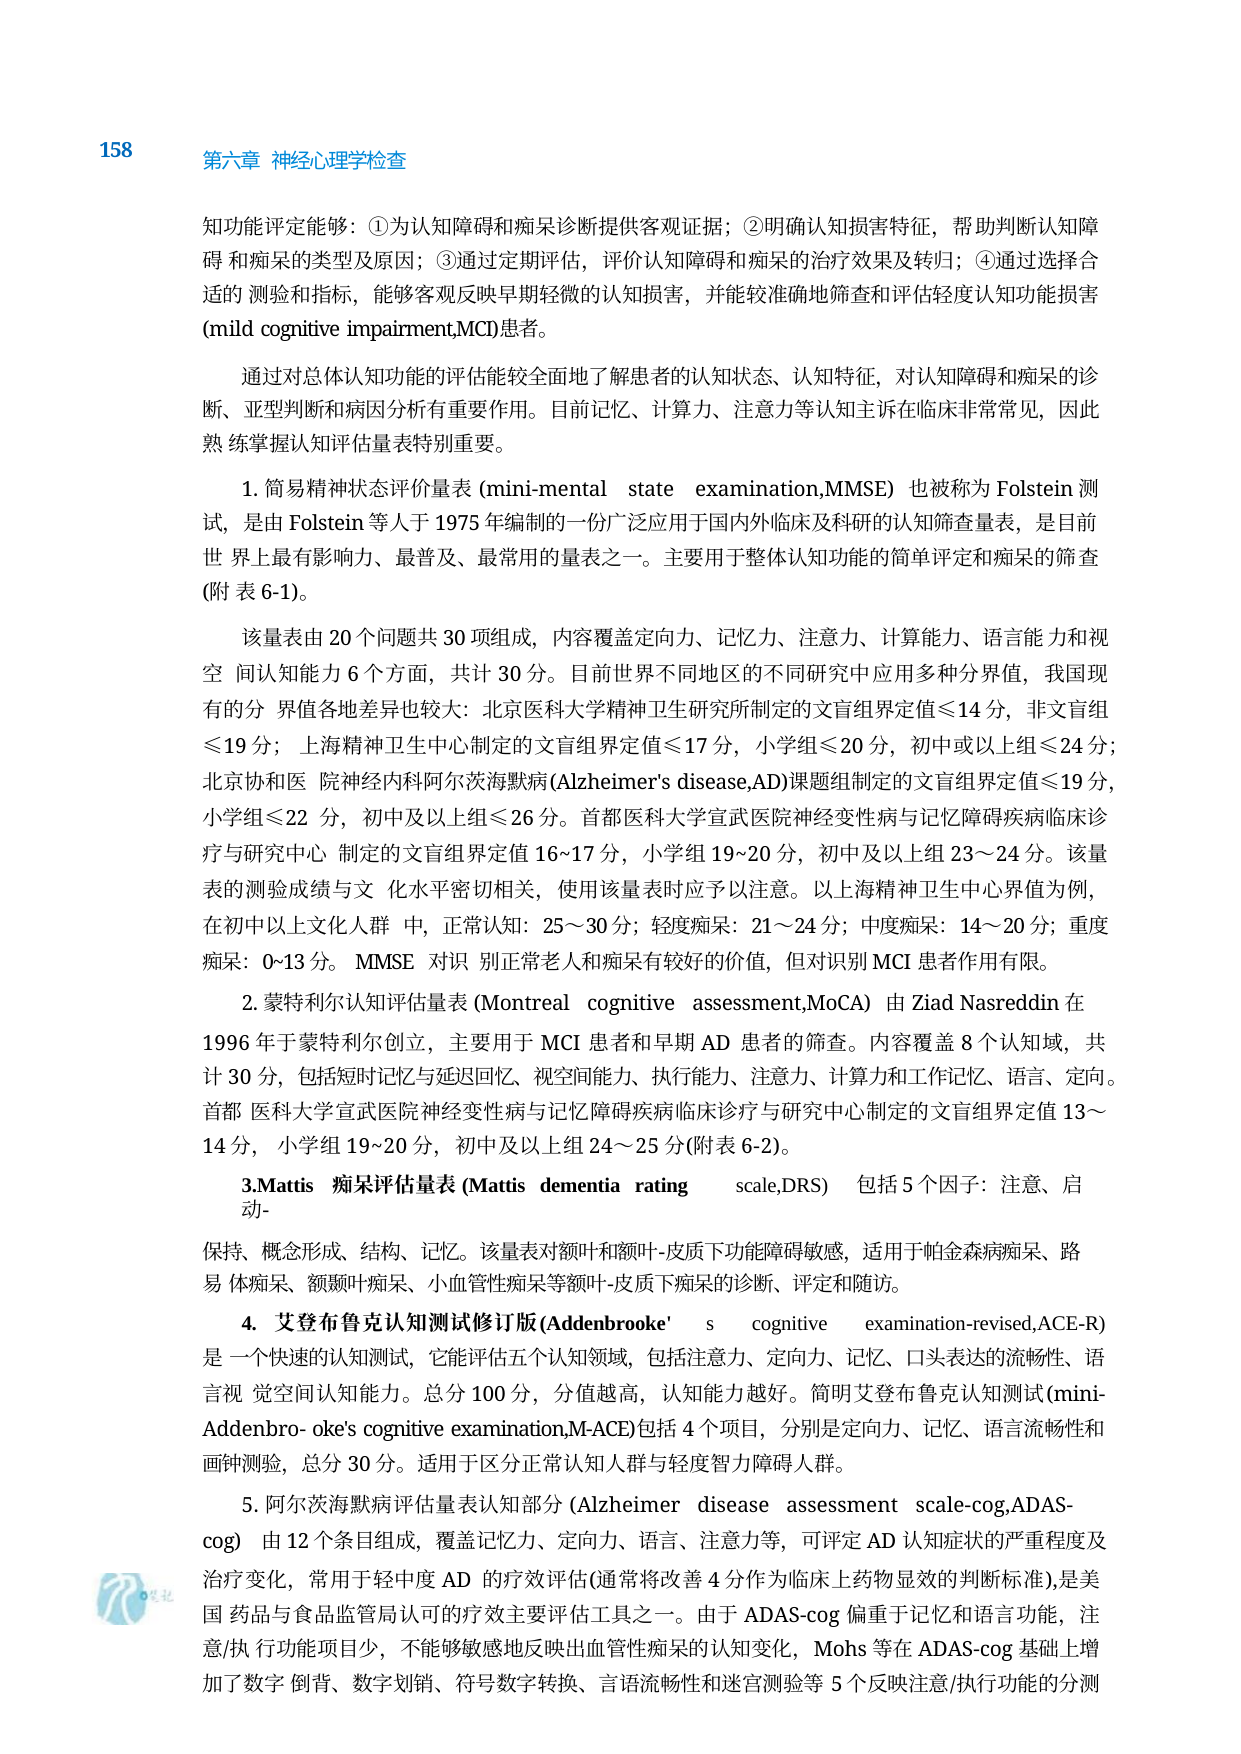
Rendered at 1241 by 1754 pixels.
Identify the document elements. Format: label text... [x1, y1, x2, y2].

text cog) 由12个条目组成，覆盖记忆力、定向力、语言、注意力等，可评定AD 认知症状的严重程度及 [202, 1527, 1109, 1554]
text 2. 蒙特利尔认知评估量表 (Montreal cognitive assessment,MoCA) 由 Ziad Nasreddin在 [241, 989, 1109, 1016]
text 知功能评定能够：①为认知障碍和痴呆诊断提供客观证据；②明确认知损害特征，帮助判断认知障碍 和痴呆的类型及原因；③通过定期评估，评价认知障碍和痴呆的治疗效果及转归；④通过选择合适的 测验和指标，能够客观反映早期轻微的认知损害，并能较准确地筛查和评估轻度认知功能损害(mild cognitive impairment,MCI)患者。 [202, 210, 1099, 342]
text 1996年于蒙特利尔创立，主要用于MCI 患者和早期AD 患者的筛查。内容覆盖8个认知域，共计30 分，包括短时记忆与延迟回忆、视空间能力、执行能力、注意力、计算力和工作记忆、语言、定向。首都 医科大学宣武医院神经变性病与记忆障碍疾病临床诊疗与研究中心制定的文盲组界定值13～14分， 小学组19~20分，初中及以上组24～25分(附表6-2)。 [202, 1026, 1107, 1160]
text 4. 艾登布鲁克认知测试修订版(Addenbrooke' s cognitive examination-revised,ACE-R) 是 一个快速的认知测试，它能评估五个认知领域，包括注意力、定向力、记忆、口头表达的流畅性、语言视 觉空间认知能力。总分100分，分值越高，认知能力越好。简明艾登布鲁克认知测试(mini-Addenbro- oke's cognitive examination,M-ACE)包括4个项目，分别是定向力、记忆、语言流畅性和画钟测验，总分 30分。适用于区分正常认知人群与轻度智力障碍人群。 [202, 1307, 1106, 1478]
text 通过对总体认知功能的评估能较全面地了解患者的认知状态、认知特征，对认知障碍和痴呆的诊 断、亚型判断和病因分析有重要作用。目前记忆、计算力、注意力等认知主诉在临床非常常见，因此熟 练掌握认知评估量表特别重要。 [202, 360, 1100, 457]
text 保持、概念形成、结构、记忆。该量表对额叶和额叶-皮质下功能障碍敏感，适用于帕金森病痴呆、路易 体痴呆、额颞叶痴呆、小血管性痴呆等额叶-皮质下痴呆的诊断、评定和随访。 [202, 1236, 1101, 1298]
text 158 [99, 140, 192, 161]
text 3.Mattis 痴呆评估量表 (Mattis dementia rating scale,DRS) 包括5个因子：注意、启动- [241, 1171, 1109, 1224]
picture [91, 1573, 174, 1625]
text 该量表由20个问题共30项组成，内容覆盖定向力、记忆力、注意力、计算能力、语言能力和视空 间认知能力6个方面，共计30分。目前世界不同地区的不同研究中应用多种分界值，我国现有的分 界值各地差异也较大：北京医科大学精神卫生研究所制定的文盲组界定值≤14分，非文盲组≤19分； 上海精神卫生中心制定的文盲组界定值≤17分，小学组≤20分，初中或以上组≤24分；北京协和医 院神经内科阿尔茨海默病(Alzheimer's disease,AD)课题组制定的文盲组界定值≤19分，小学组≤22 分，初中及以上组≤26分。首都医科大学宣武医院神经变性病与记忆障碍疾病临床诊疗与研究中心 制定的文盲组界定值16~17分，小学组19~20分，初中及以上组23～24分。该量表的测验成绩与文 化水平密切相关，使用该量表时应予以注意。以上海精神卫生中心界值为例，在初中以上文化人群 中，正常认知：25～30分；轻度痴呆：21～24分；中度痴呆：14～20分；重度痴呆：0~13分。 MMSE 对识 别正常老人和痴呆有较好的价值，但对识别MCI 患者作用有限。 [202, 621, 1109, 975]
text 1. 简易精神状态评价量表 (mini-mental state examination,MMSE) 也被称为Folstein测 试，是由Folstein等人于1975年编制的一份广泛应用于国内外临床及科研的认知筛查量表，是目前世 界上最有影响力、最普及、最常用的量表之一。主要用于整体认知功能的简单评定和痴呆的筛查(附 表6-1)。 [202, 472, 1099, 606]
text 5. 阿尔茨海默病评估量表认知部分 (Alzheimer disease assessment scale-cog,ADAS- [241, 1491, 1109, 1518]
text 第六章 神经心理学检查 [202, 146, 1109, 174]
